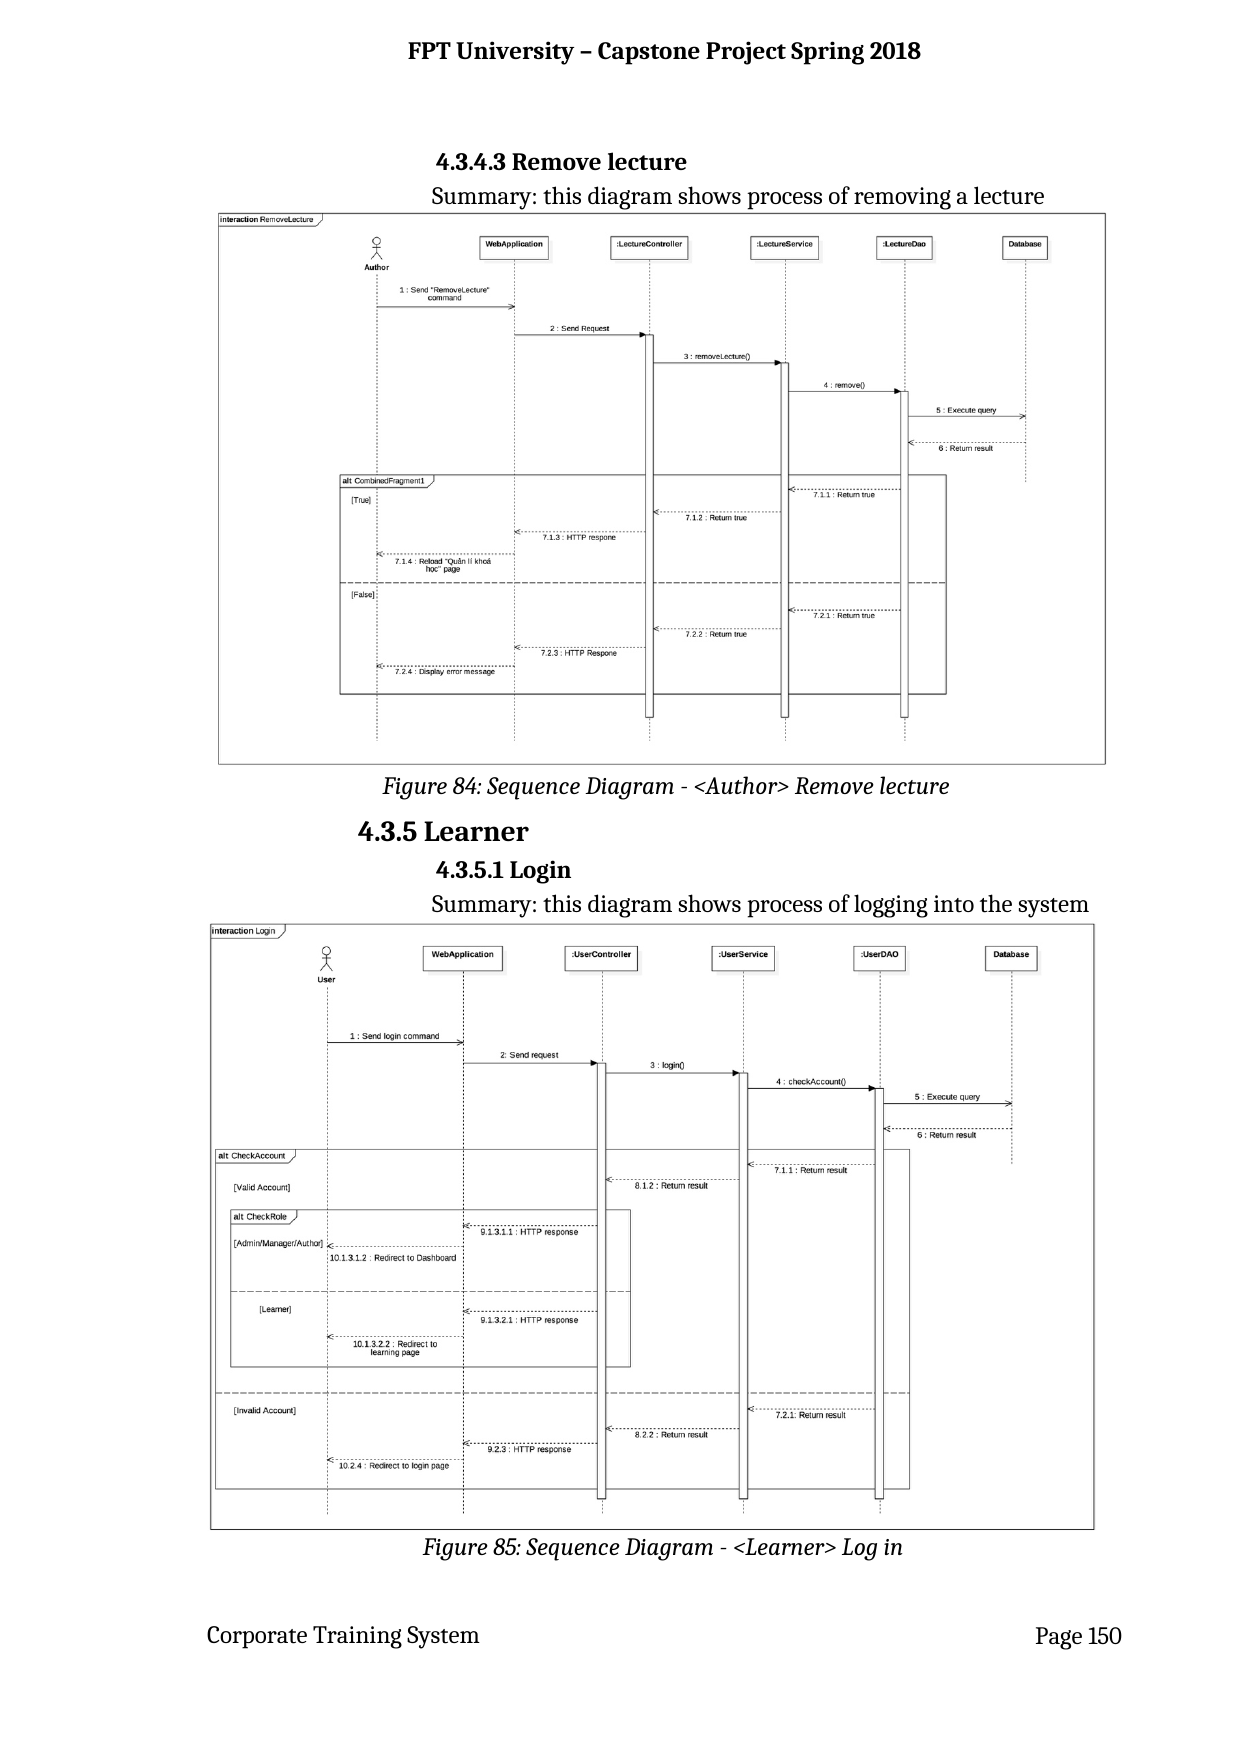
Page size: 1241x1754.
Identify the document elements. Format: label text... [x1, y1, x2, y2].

subtitle 4.3.5.1 Login [436, 856, 1124, 885]
subtitle 4.3.4.3 Remove lecture [436, 148, 1124, 176]
text Summary: this diagram shows process of logging into the system [432, 890, 1122, 919]
text Figure 85: Sequence Diagram - <Learner> Log in [207, 1534, 1122, 1562]
text Figure 84: Sequence Diagram - <Author> Remove lecture [207, 772, 1122, 800]
text Summary: this diagram shows process of removing a lecture [432, 182, 1122, 210]
picture [207, 919, 1122, 1534]
subtitle 4.3.5 Learner [357, 815, 1124, 848]
picture [206, 210, 1122, 772]
